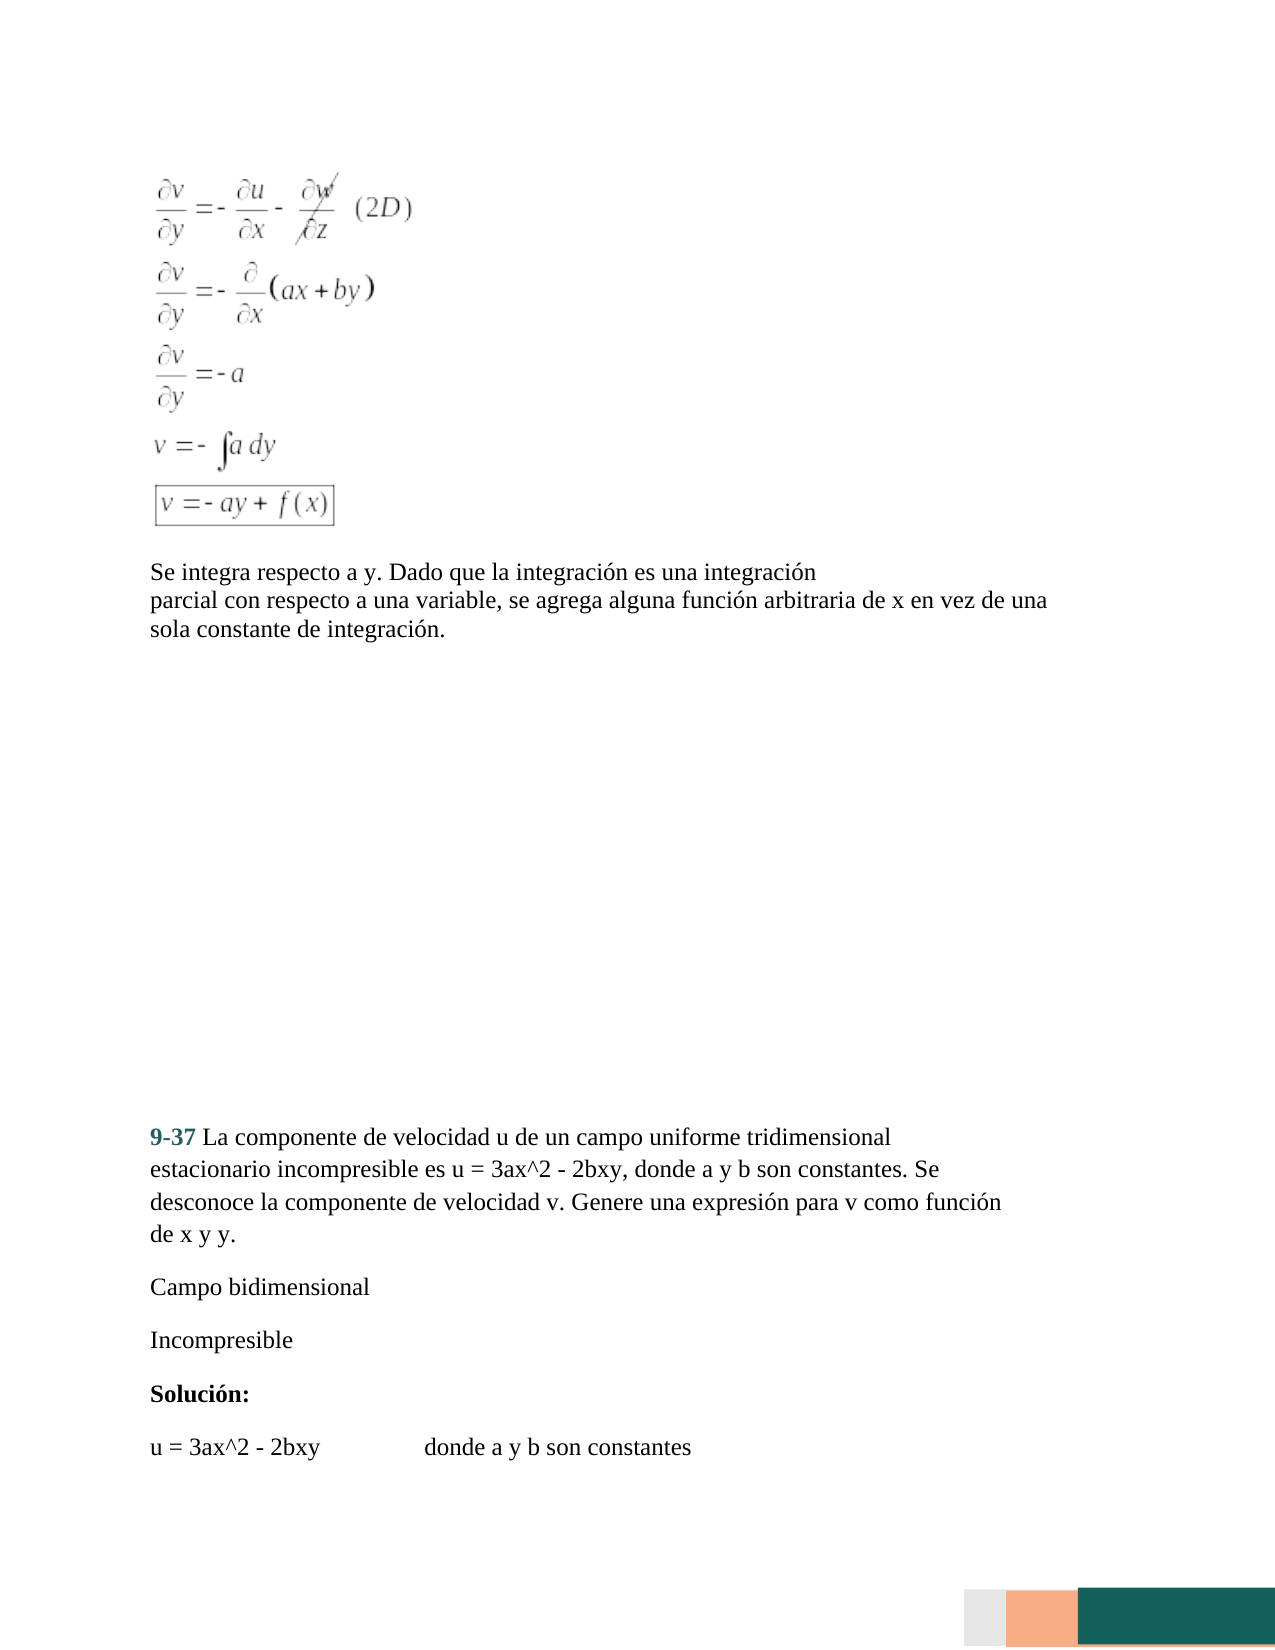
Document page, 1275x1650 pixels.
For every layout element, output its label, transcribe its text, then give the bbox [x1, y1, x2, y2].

text Campo bidimensional [150, 1272, 1003, 1301]
text Incompresible [150, 1326, 1003, 1354]
text parcial con respecto a una variable, se agrega alguna función arbitraria de x en vez de una sola constante de integración. [150, 585, 1078, 643]
text Solución: [150, 1379, 1003, 1408]
text u = 3ax^2 - 2bxy donde a y b son constantes [150, 1432, 1003, 1461]
text Se integra respecto a y. Dado que la integración es una integración [150, 557, 1078, 585]
text 9-37 La componente de velocidad u de un campo uniforme tridimensional estacionario incompresible es u = 3ax^2 - 2bxy, donde a y b son constantes. Se desconoce la componente de velocidad v. Genere una expresión para v como función de x y y. [150, 1122, 1003, 1248]
